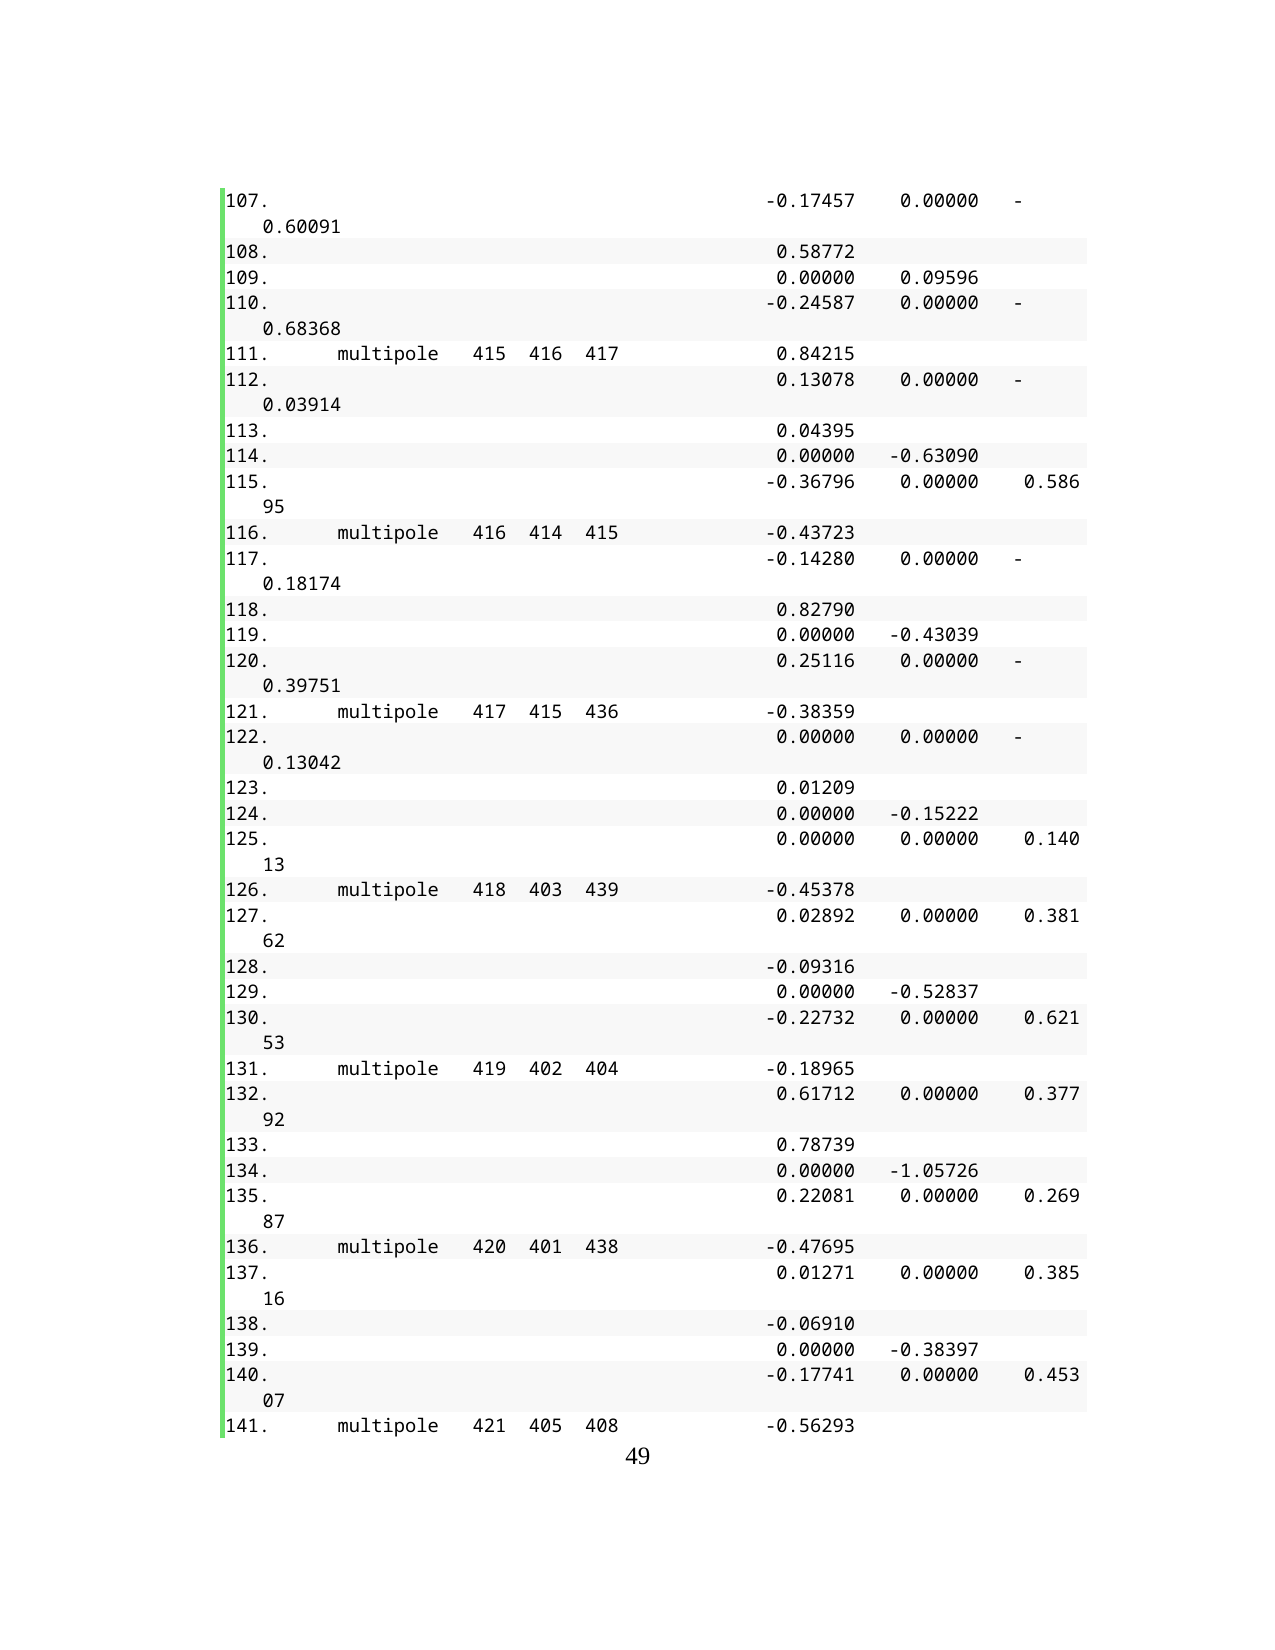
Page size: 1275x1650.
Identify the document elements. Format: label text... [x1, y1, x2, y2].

list -0.14280 0.00000 -0.18174 [225, 545, 1087, 596]
list 0.13078 0.00000 -0.03914 [225, 366, 1087, 417]
list 0.82790 [225, 596, 1087, 621]
list 0.00000 0.00000 0.14013 [225, 826, 1087, 877]
list 0.22081 0.00000 0.26987 [225, 1183, 1087, 1234]
list 0.04395 [225, 417, 1087, 443]
list 0.00000 0.00000 -0.13042 [225, 723, 1087, 774]
list multipole 420 401 438 -0.47695 [225, 1234, 1087, 1259]
list multipole 417 415 436 -0.38359 [225, 698, 1087, 723]
list 0.00000 -0.38397 [225, 1336, 1087, 1361]
list 0.78739 [225, 1132, 1087, 1157]
list -0.17457 0.00000 -0.60091 [220, 187, 1087, 238]
list multipole 418 403 439 -0.45378 [225, 877, 1087, 902]
list 0.00000 -0.63090 [225, 443, 1087, 468]
list -0.22732 0.00000 0.62153 [225, 1004, 1087, 1055]
list 0.02892 0.00000 0.38162 [225, 902, 1087, 953]
list 0.00000 0.09596 [225, 264, 1087, 289]
list -0.09316 [225, 953, 1087, 979]
list 0.00000 -0.43039 [225, 621, 1087, 647]
list -0.06910 [225, 1310, 1087, 1336]
list 0.25116 0.00000 -0.39751 [225, 647, 1087, 698]
list 0.00000 -0.15222 [225, 800, 1087, 826]
list multipole 416 414 415 -0.43723 [225, 519, 1087, 545]
list 0.01271 0.00000 0.38516 [225, 1259, 1087, 1310]
list 0.01209 [225, 774, 1087, 800]
list -0.17741 0.00000 0.45307 [225, 1361, 1087, 1412]
list 0.61712 0.00000 0.37792 [225, 1081, 1087, 1132]
list 0.00000 -0.52837 [225, 979, 1087, 1004]
list -0.24587 0.00000 -0.68368 [225, 289, 1087, 341]
list multipole 421 405 408 -0.56293 [225, 1412, 1087, 1438]
list 0.00000 -1.05726 [225, 1157, 1087, 1183]
list multipole 415 416 417 0.84215 [225, 341, 1087, 366]
list multipole 419 402 404 -0.18965 [225, 1055, 1087, 1081]
list 0.58772 [225, 238, 1087, 264]
list -0.36796 0.00000 0.58695 [225, 468, 1087, 519]
